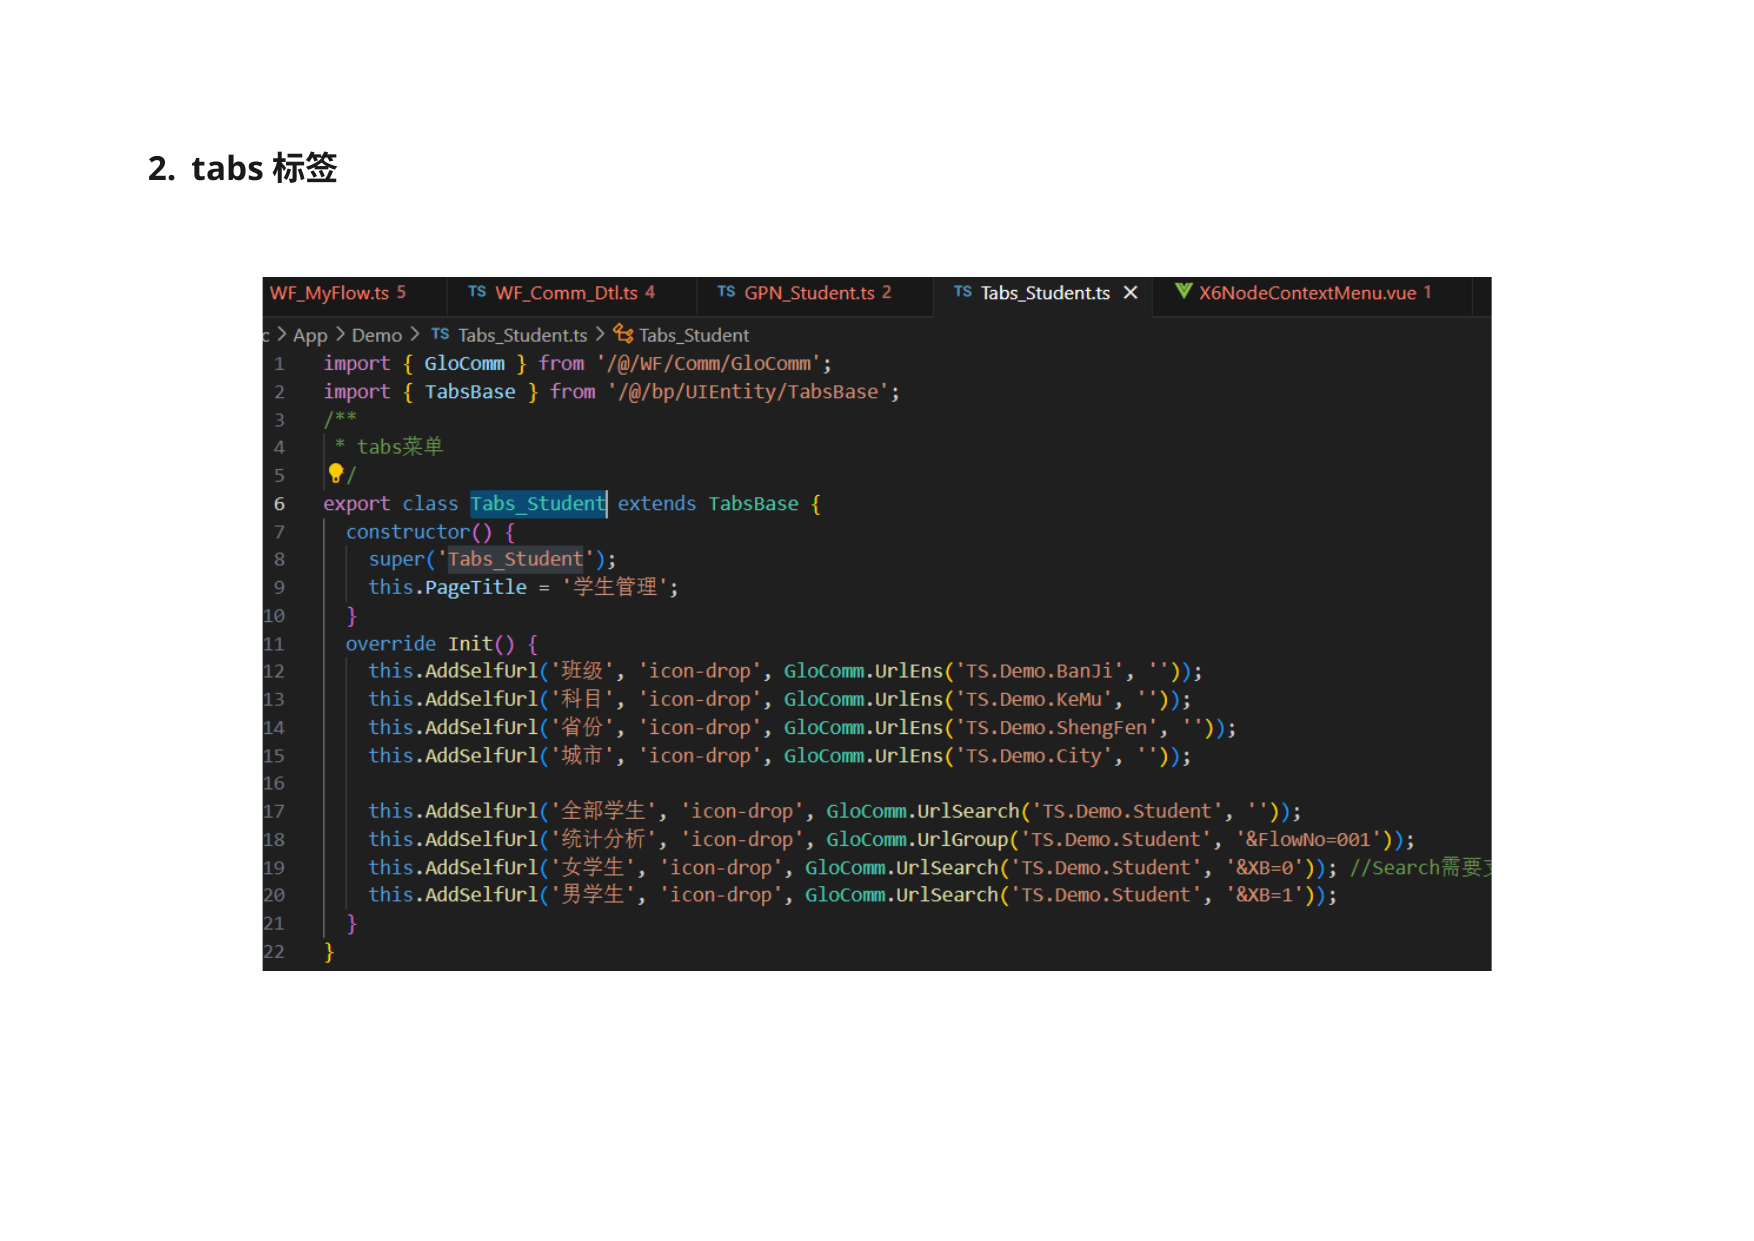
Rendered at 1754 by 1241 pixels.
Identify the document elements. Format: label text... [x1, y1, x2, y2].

picture [262, 277, 1492, 971]
subtitle tabs 标签 [148, 142, 1606, 190]
